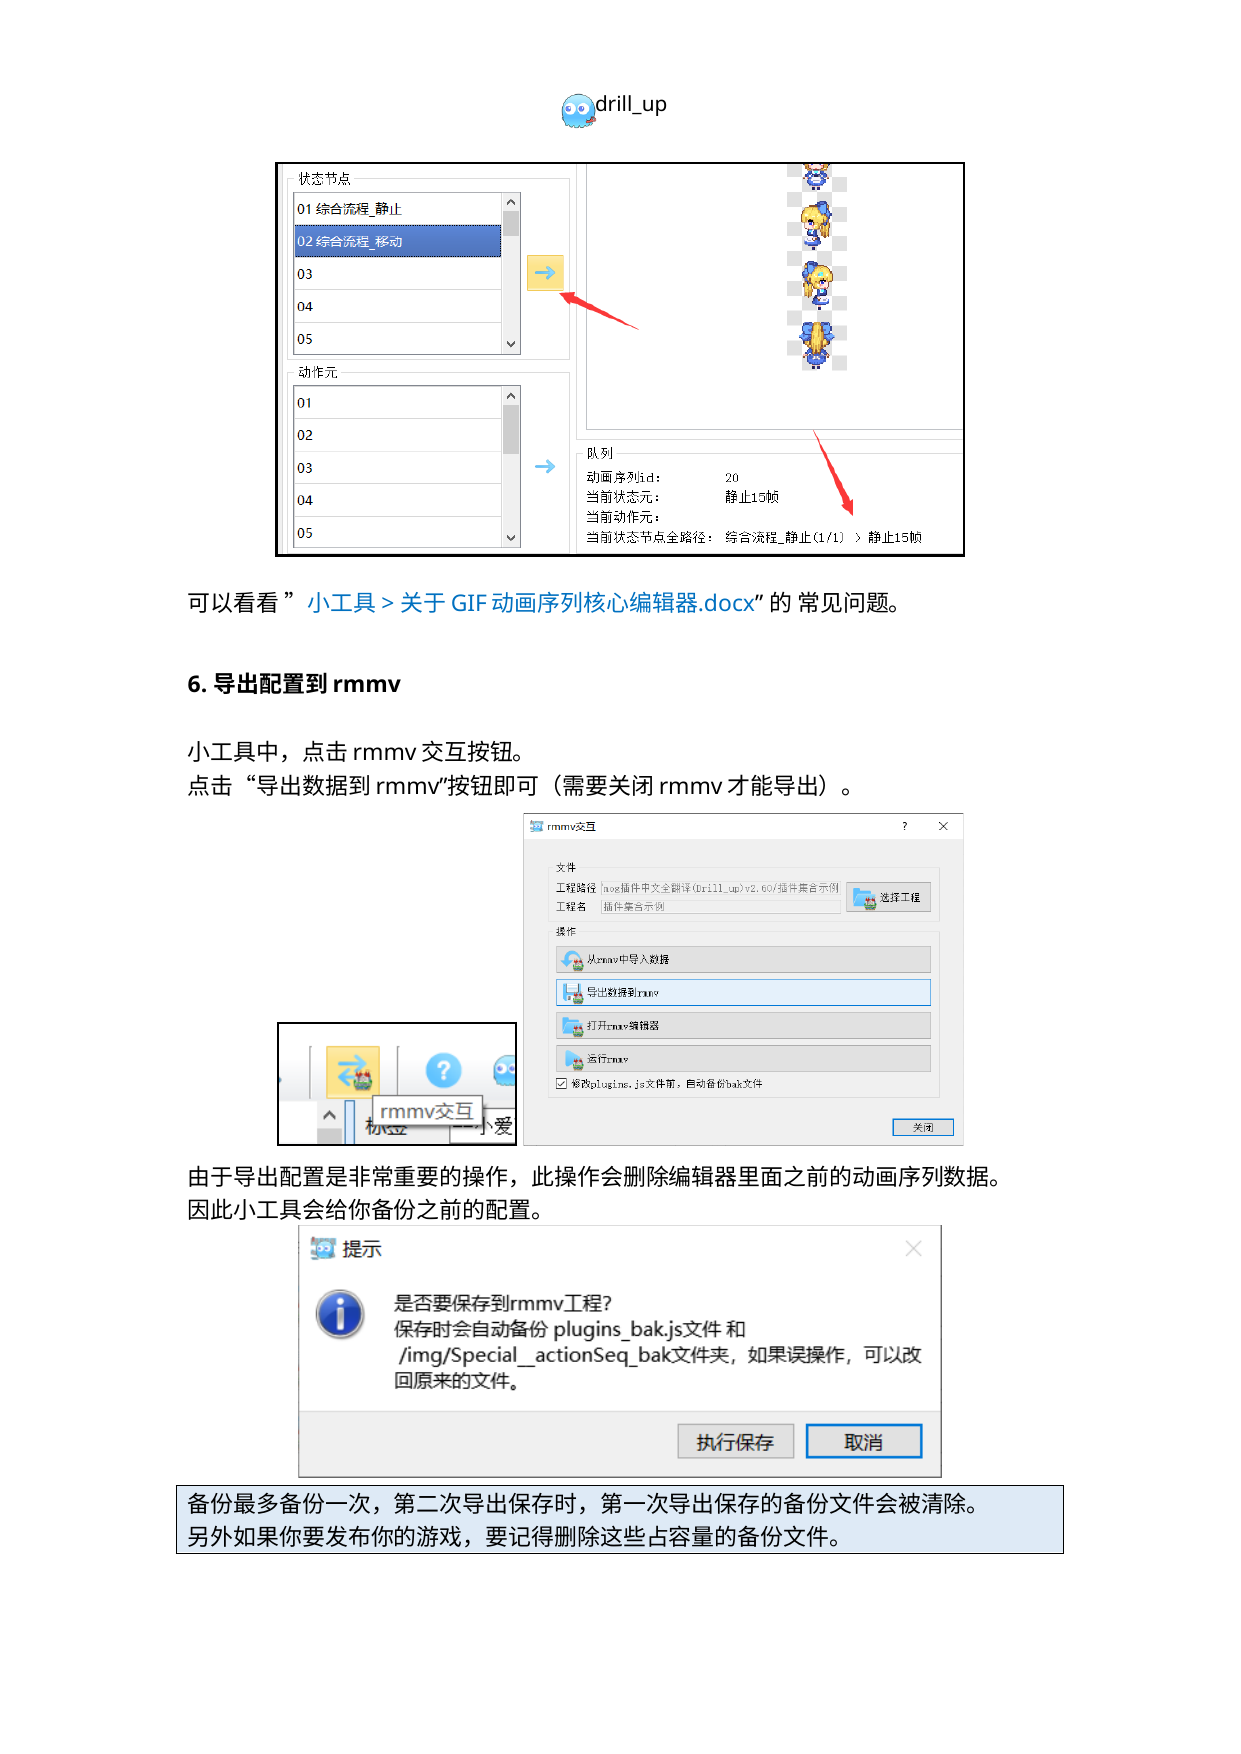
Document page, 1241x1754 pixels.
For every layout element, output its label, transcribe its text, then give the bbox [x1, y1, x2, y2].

subtitle 6. 导出配置到rmmv [187, 650, 1053, 715]
picture [298, 1225, 942, 1478]
text 小工具中，点击rmmv交互按钮。 [187, 734, 1053, 768]
text 可以看看 ”小工具 > 关于GIF动画序列核心编辑器.docx” 的 常见问题。 [187, 584, 1053, 618]
text 点击“导出数据到rmmv”按钮即可（需要关闭rmmv才能导出）。 [187, 768, 1053, 801]
text 因此小工具会给你备份之前的配置。 [187, 1192, 1053, 1225]
picture [556, 88, 597, 130]
picture [523, 813, 964, 1146]
picture [278, 164, 963, 554]
table_header 备份最多备份一次，第二次导出保存时，第一次导出保存的备份文件会被清除。 另外如果你要发布你的游戏，要记得删除这些占容量的备份文件。 [177, 1486, 1063, 1552]
picture [279, 1024, 515, 1144]
text 由于导出配置是非常重要的操作，此操作会删除编辑器里面之前的动画序列数据。 [187, 1158, 1053, 1192]
